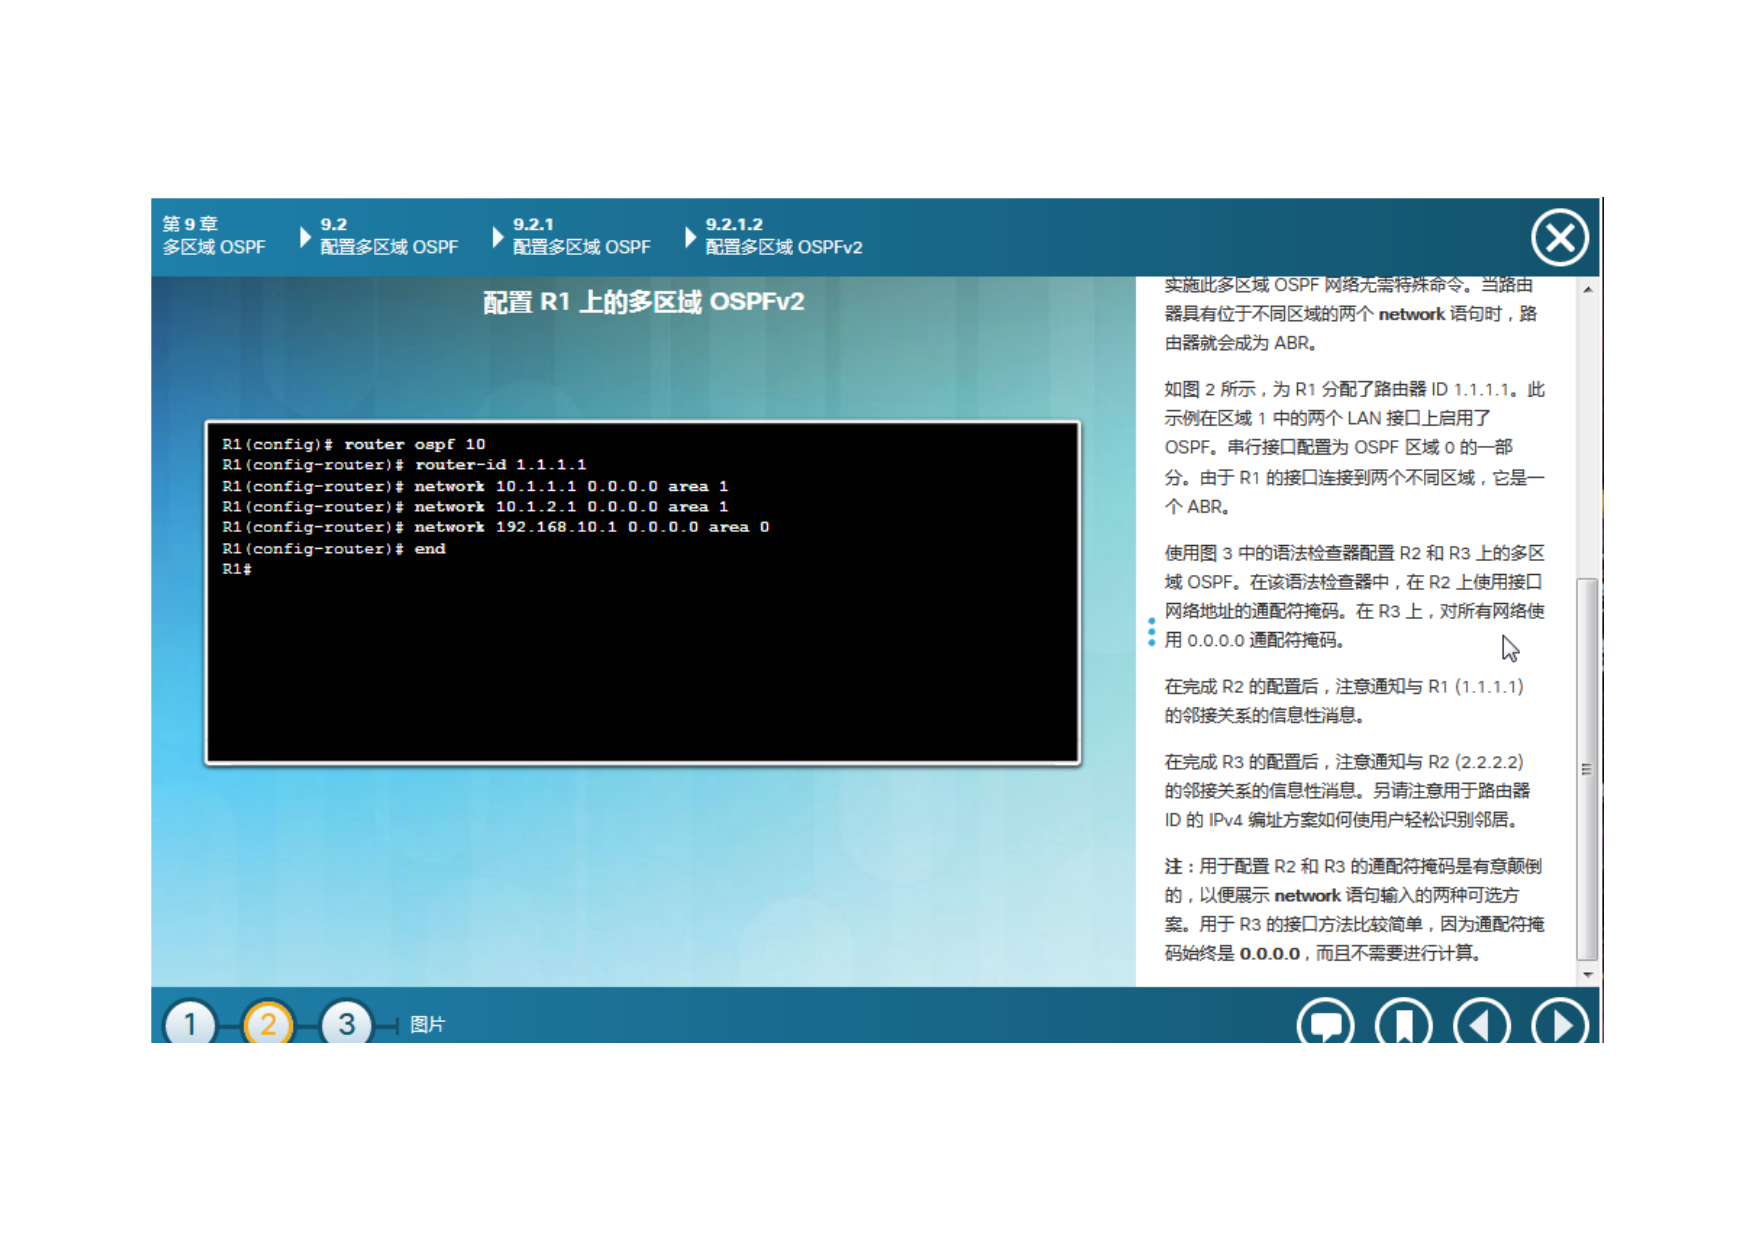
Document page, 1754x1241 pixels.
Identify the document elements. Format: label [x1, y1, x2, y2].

picture [150, 197, 1604, 1043]
